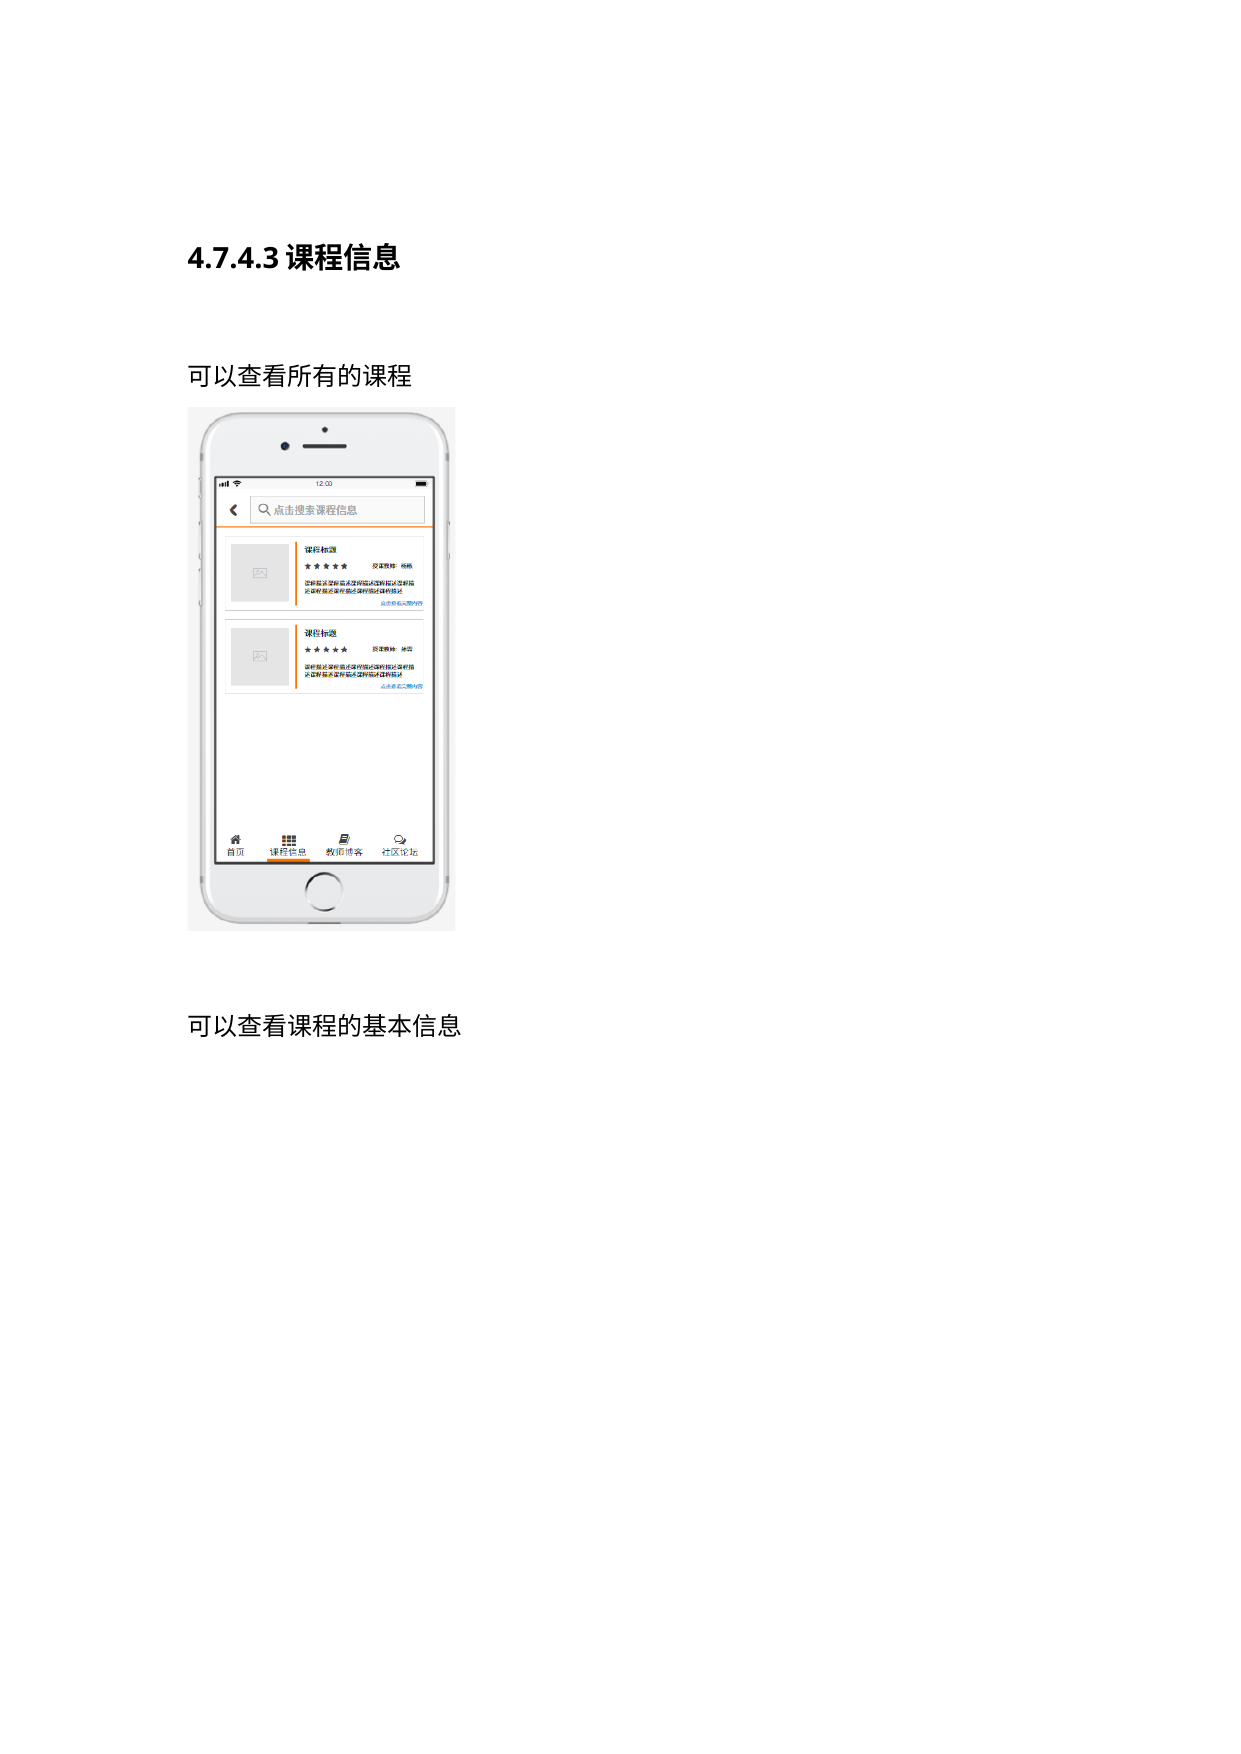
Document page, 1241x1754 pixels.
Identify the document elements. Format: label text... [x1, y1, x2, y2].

picture [187, 407, 456, 931]
text 可以查看所有的课程 [187, 342, 1053, 407]
text 可以查看课程的基本信息 [187, 992, 1053, 1057]
subtitle 4.7.4.3课程信息 [187, 224, 1053, 289]
